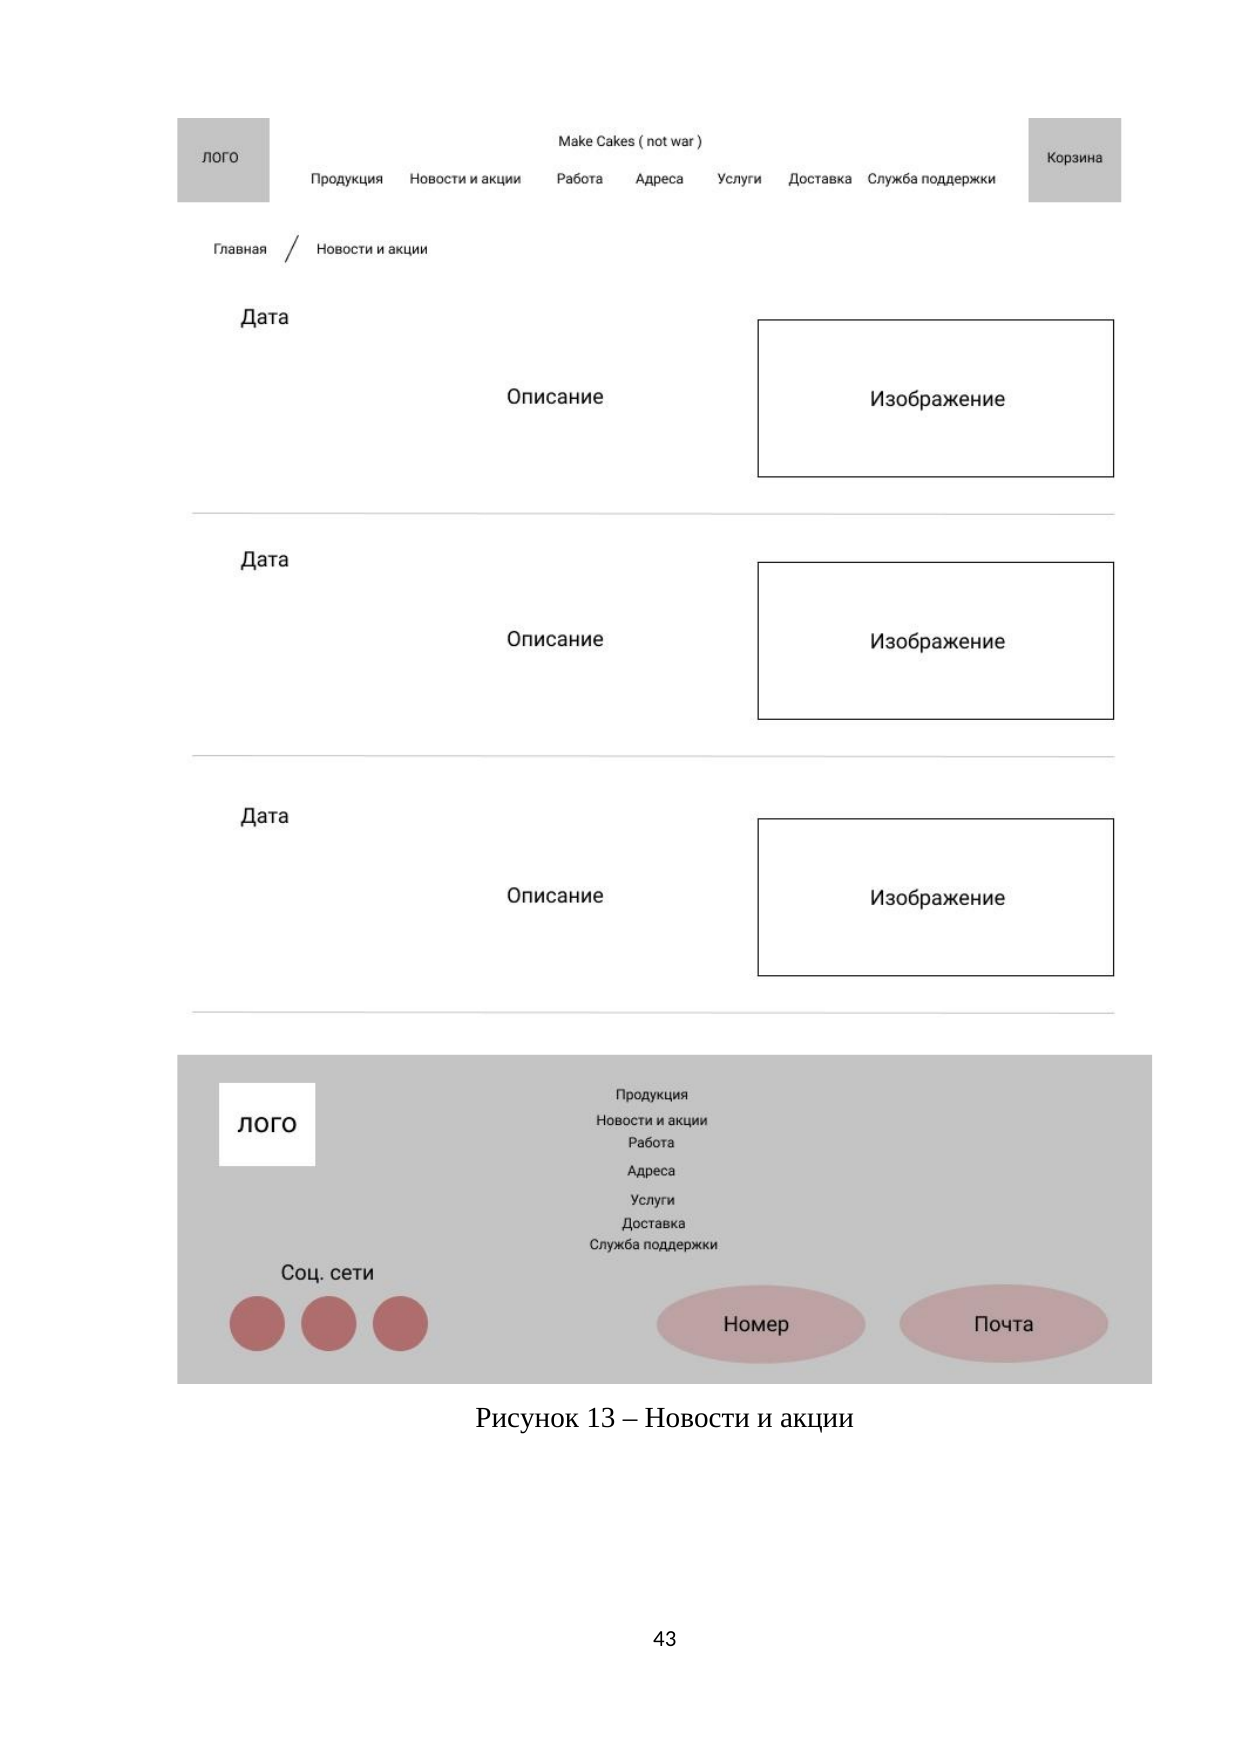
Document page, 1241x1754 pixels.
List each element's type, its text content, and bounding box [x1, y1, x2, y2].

picture [177, 118, 1153, 1384]
text Рисунок 13 – Новости и акции [177, 1400, 1152, 1434]
